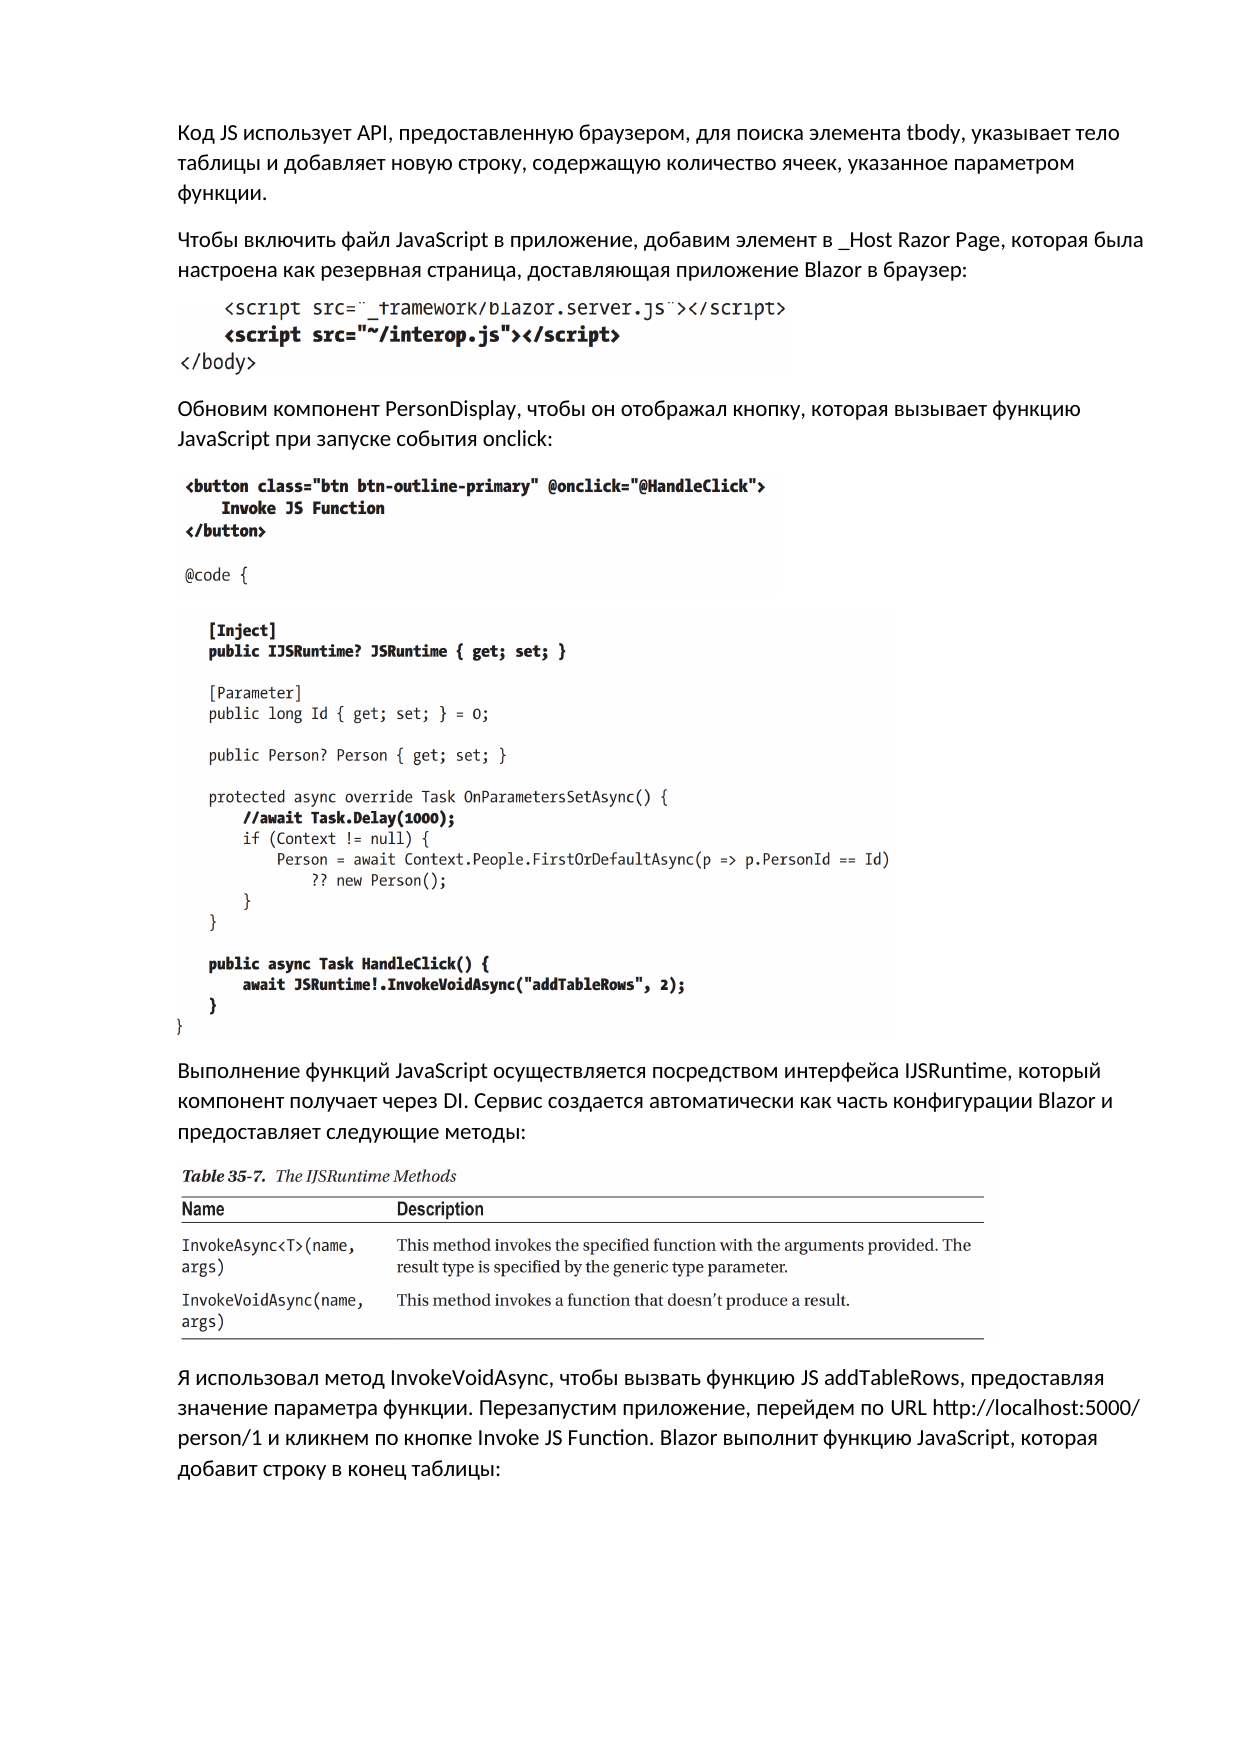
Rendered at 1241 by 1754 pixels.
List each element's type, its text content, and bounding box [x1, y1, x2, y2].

text Я использовал метод InvokeVoidAsync, чтобы вызвать функцию JS addTableRows, предоставляя значение параметра функции. Перезапустим приложение, перейдем по URL http://localhost:5000/ person/1 и кликнем по кнопке Invoke JS Function. Blazor выполнит функцию JavaScript, которая добавит строку в конец таблицы: [177, 1363, 1152, 1482]
picture [177, 1163, 994, 1345]
text Обновим компонент PersonDisplay, чтобы он отображал кнопку, которая вызывает функцию JavaScript при запуске события onclick: [177, 394, 1152, 452]
picture [177, 613, 895, 1038]
text Код JS использует API, предоставленную браузером, для поиска элемента tbody, указывает тело таблицы и добавляет новую строку, содержащую количество ячеек, указанное параметром функции. [177, 118, 1152, 207]
text Чтобы включить файл JavaScript в приложение, добавим элемент в _Host Razor Page, которая была настроена как резервная страница, доставляющая приложение Blazor в браузер: [177, 225, 1152, 284]
text Выполнение функций JavaScript осуществляется посредством интерфейса IJSRuntime, который компонент получает через DI. Сервис создается автоматически как часть конфигурации Blazor и предоставляет следующие методы: [177, 1056, 1152, 1145]
picture [177, 302, 789, 376]
picture [177, 471, 779, 595]
